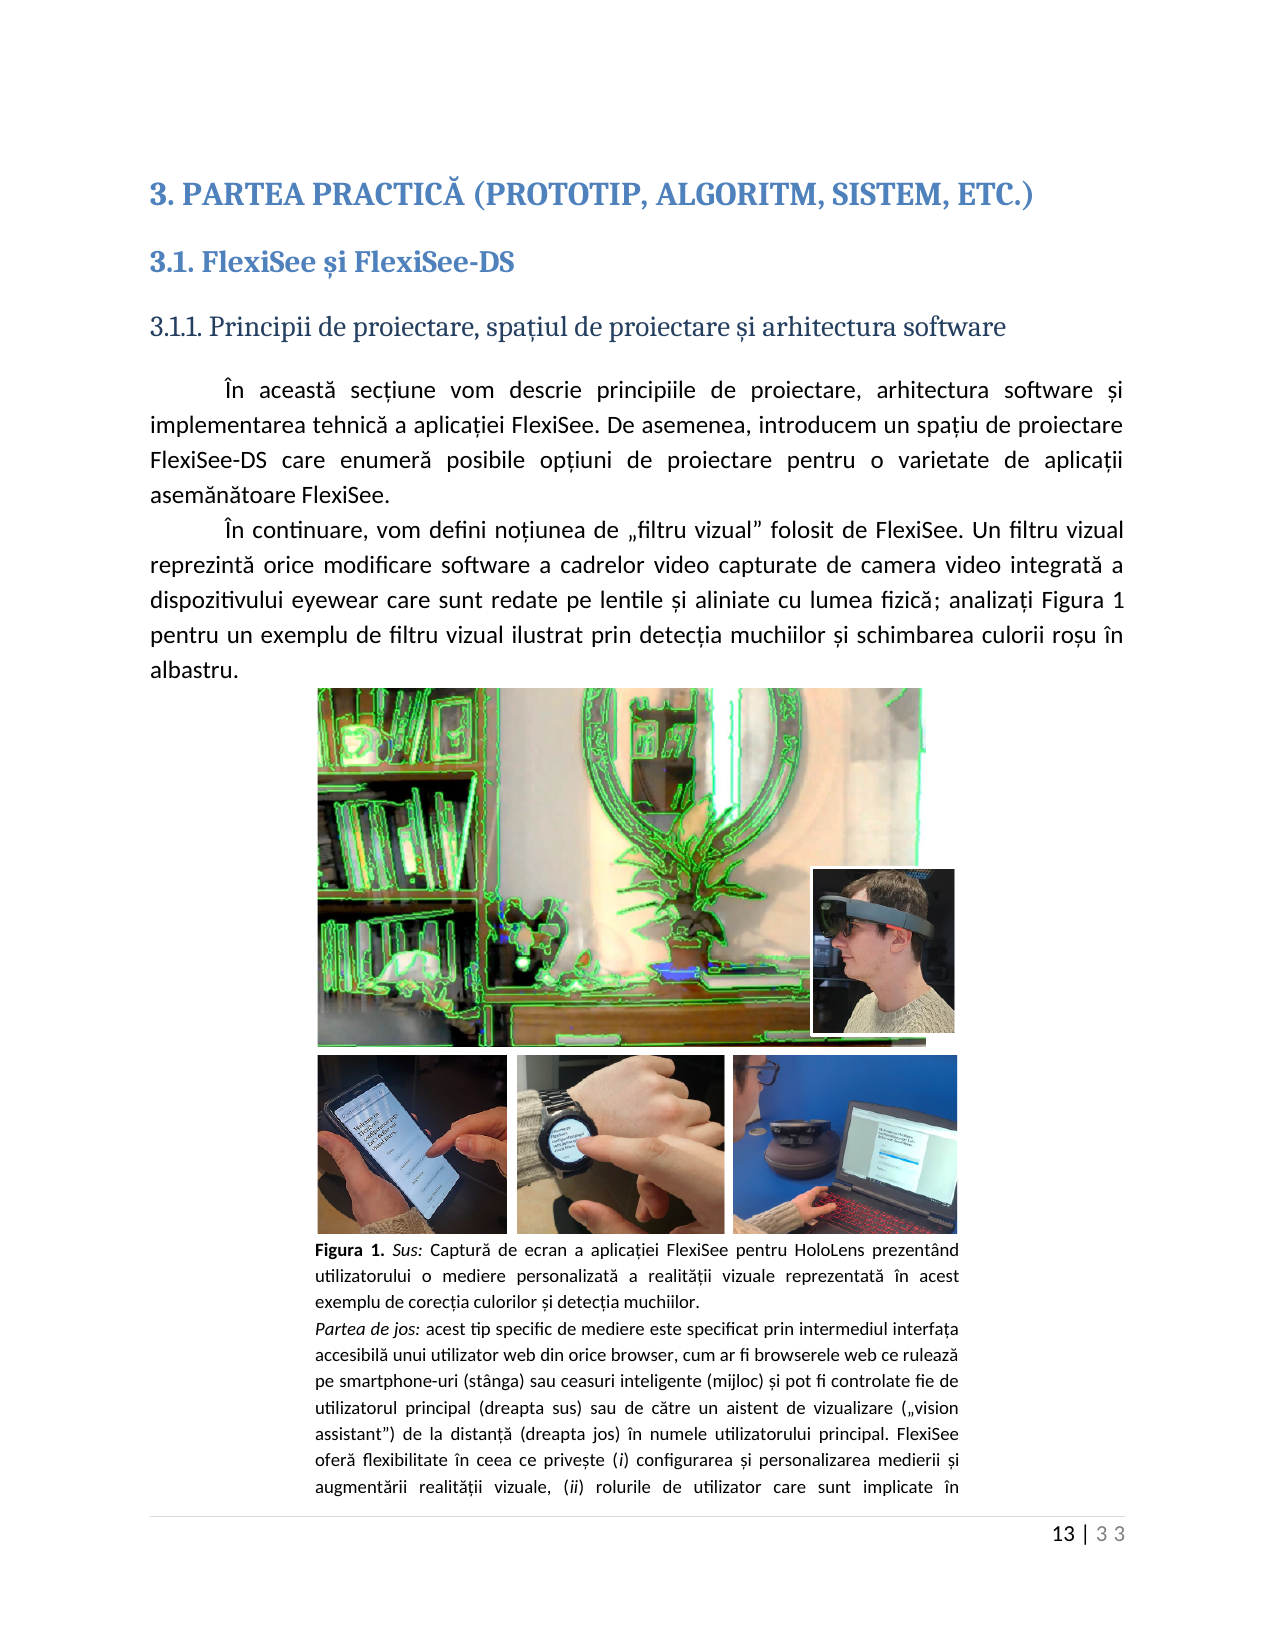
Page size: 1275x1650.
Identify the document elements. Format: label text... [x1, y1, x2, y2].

subtitle 3.1.1. Principii de proiectare, spațiul de proiectare și arhitectura software [150, 310, 1125, 344]
subtitle 3. PARTEA PRACTICĂ (PROTOTIP, ALGORITM, SISTEM, ETC.) [150, 175, 1125, 213]
text Figura 1. Sus: Captură de ecran a aplicației FlexiSee pentru HoloLens prezentând utilizatorului o mediere personalizată a realității vizuale reprezentată în acest exemplu de corecția culorilor și detecția muchiilor. [315, 1238, 960, 1313]
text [315, 1317, 960, 1498]
picture [317, 688, 958, 1234]
subtitle 3.1. FlexiSee și FlexiSee-DS [150, 244, 1125, 280]
text În această secțiune vom descrie principiile de proiectare, arhitectura software și implementarea tehnică a aplicației FlexiSee. De asemenea, introducem un spațiu de proiectare FlexiSee-DS care enumeră posibile opțiuni de proiectare pentru o varietate de aplicații asemănătoare FlexiSee. [150, 374, 1125, 509]
text În continuare, vom defini noțiunea de „filtru vizual” folosit de FlexiSee. Un filtru vizual reprezintă orice modificare software a cadrelor video capturate de camera video integrată a dispozitivului eyewear care sunt redate pe lentile și aliniate cu lumea fizică; analizați Figura 1 pentru un exemplu de filtru vizual ilustrat prin detecția muchiilor și schimbarea culorii roșu în albastru. [150, 514, 1125, 684]
